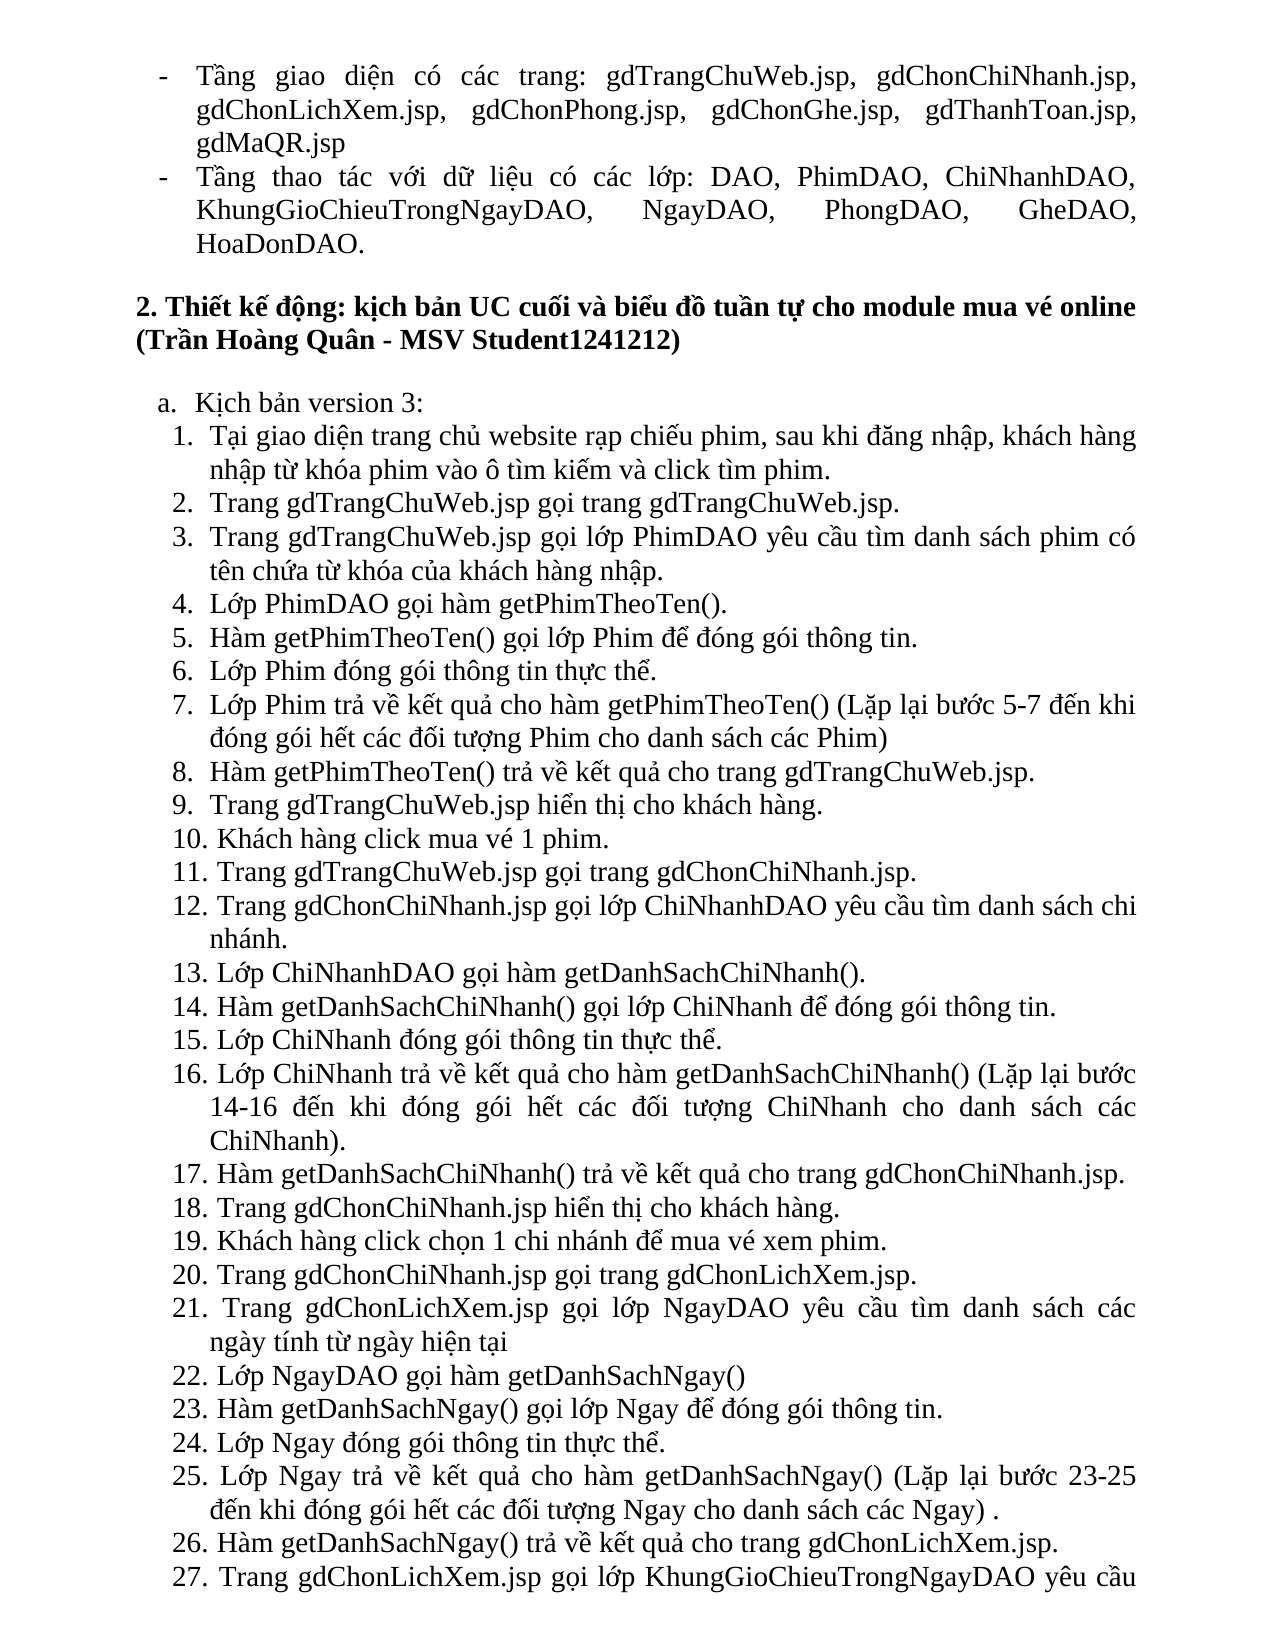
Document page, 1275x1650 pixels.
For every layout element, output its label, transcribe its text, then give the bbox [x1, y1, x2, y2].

list Kịch bản version 3: [157, 385, 1137, 418]
list Khách hàng click chọn 1 chi nhánh để mua vé xem phim. [172, 1223, 1137, 1257]
list Trang gdTrangChuWeb.jsp gọi trang gdTrangChuWeb.jsp. [172, 486, 1137, 519]
list Tầng giao diện có các trang: gdTrangChuWeb.jsp, gdChonChiNhanh.jsp, gdChonLichXem.jsp, gdChonPhong.jsp, gdChonGhe.jsp, gdThanhToan.jsp, gdMaQR.jsp [158, 58, 1137, 159]
list Lớp Phim trả về kết quả cho hàm getPhimTheoTen() (Lặp lại bước 5-7 đến khi đóng gói hết các đối tượng Phim cho danh sách các Phim) [172, 687, 1137, 754]
list Trang gdTrangChuWeb.jsp hiển thị cho khách hàng. [172, 787, 1137, 821]
list Lớp Ngay đóng gói thông tin thực thể. [172, 1425, 1137, 1458]
list Trang gdTrangChuWeb.jsp gọi lớp PhimDAO yêu cầu tìm danh sách phim có tên chứa từ khóa của khách hàng nhập. [172, 519, 1137, 586]
list Hàm getPhimTheoTen() trả về kết quả cho trang gdTrangChuWeb.jsp. [172, 754, 1137, 787]
list Trang gdTrangChuWeb.jsp gọi trang gdChonChiNhanh.jsp. [172, 854, 1137, 888]
list Trang gdChonChiNhanh.jsp gọi lớp ChiNhanhDAO yêu cầu tìm danh sách chi nhánh. [172, 888, 1137, 955]
subtitle 2. Thiết kế động: kịch bản UC cuối và biểu đồ tuần tự cho module mua vé online (Trần Hoàng Quân - MSV Student1241212) [136, 289, 1137, 356]
list Hàm getPhimTheoTen() gọi lớp Phim để đóng gói thông tin. [172, 620, 1137, 653]
list Khách hàng click mua vé 1 phim. [172, 821, 1137, 854]
list Trang gdChonChiNhanh.jsp gọi trang gdChonLichXem.jsp. [172, 1257, 1137, 1291]
list Trang gdChonLichXem.jsp gọi lớp NgayDAO yêu cầu tìm danh sách các ngày tính từ ngày hiện tại [172, 1291, 1137, 1358]
list Trang gdChonChiNhanh.jsp hiển thị cho khách hàng. [172, 1190, 1137, 1223]
list Lớp Phim đóng gói thông tin thực thể. [172, 653, 1137, 687]
list Hàm getDanhSachChiNhanh() trả về kết quả cho trang gdChonChiNhanh.jsp. [172, 1156, 1137, 1190]
list Lớp ChiNhanh đóng gói thông tin thực thể. [172, 1022, 1137, 1056]
list Hàm getDanhSachChiNhanh() gọi lớp ChiNhanh để đóng gói thông tin. [172, 989, 1137, 1022]
list Lớp NgayDAO gọi hàm getDanhSachNgay() [172, 1358, 1137, 1391]
list Hàm getDanhSachNgay() gọi lớp Ngay để đóng gói thông tin. [172, 1391, 1137, 1425]
list Lớp ChiNhanhDAO gọi hàm getDanhSachChiNhanh(). [172, 955, 1137, 989]
list Tại giao diện trang chủ website rạp chiếu phim, sau khi đăng nhập, khách hàng nhập từ khóa phim vào ô tìm kiếm và click tìm phim. [172, 418, 1137, 486]
list Tầng thao tác với dữ liệu có các lớp: DAO, PhimDAO, ChiNhanhDAO, KhungGioChieuTrongNgayDAO, NgayDAO, PhongDAO, GheDAO, HoaDonDAO. [158, 159, 1137, 259]
list Lớp Ngay trả về kết quả cho hàm getDanhSachNgay() (Lặp lại bước 23-25 đến khi đóng gói hết các đối tượng Ngay cho danh sách các Ngay) . [172, 1458, 1137, 1525]
list Lớp PhimDAO gọi hàm getPhimTheoTen(). [172, 586, 1137, 620]
list Lớp ChiNhanh trả về kết quả cho hàm getDanhSachChiNhanh() (Lặp lại bước 14-16 đến khi đóng gói hết các đối tượng ChiNhanh cho danh sách các ChiNhanh). [172, 1056, 1137, 1156]
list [172, 1559, 1137, 1592]
list Hàm getDanhSachNgay() trả về kết quả cho trang gdChonLichXem.jsp. [172, 1525, 1137, 1559]
